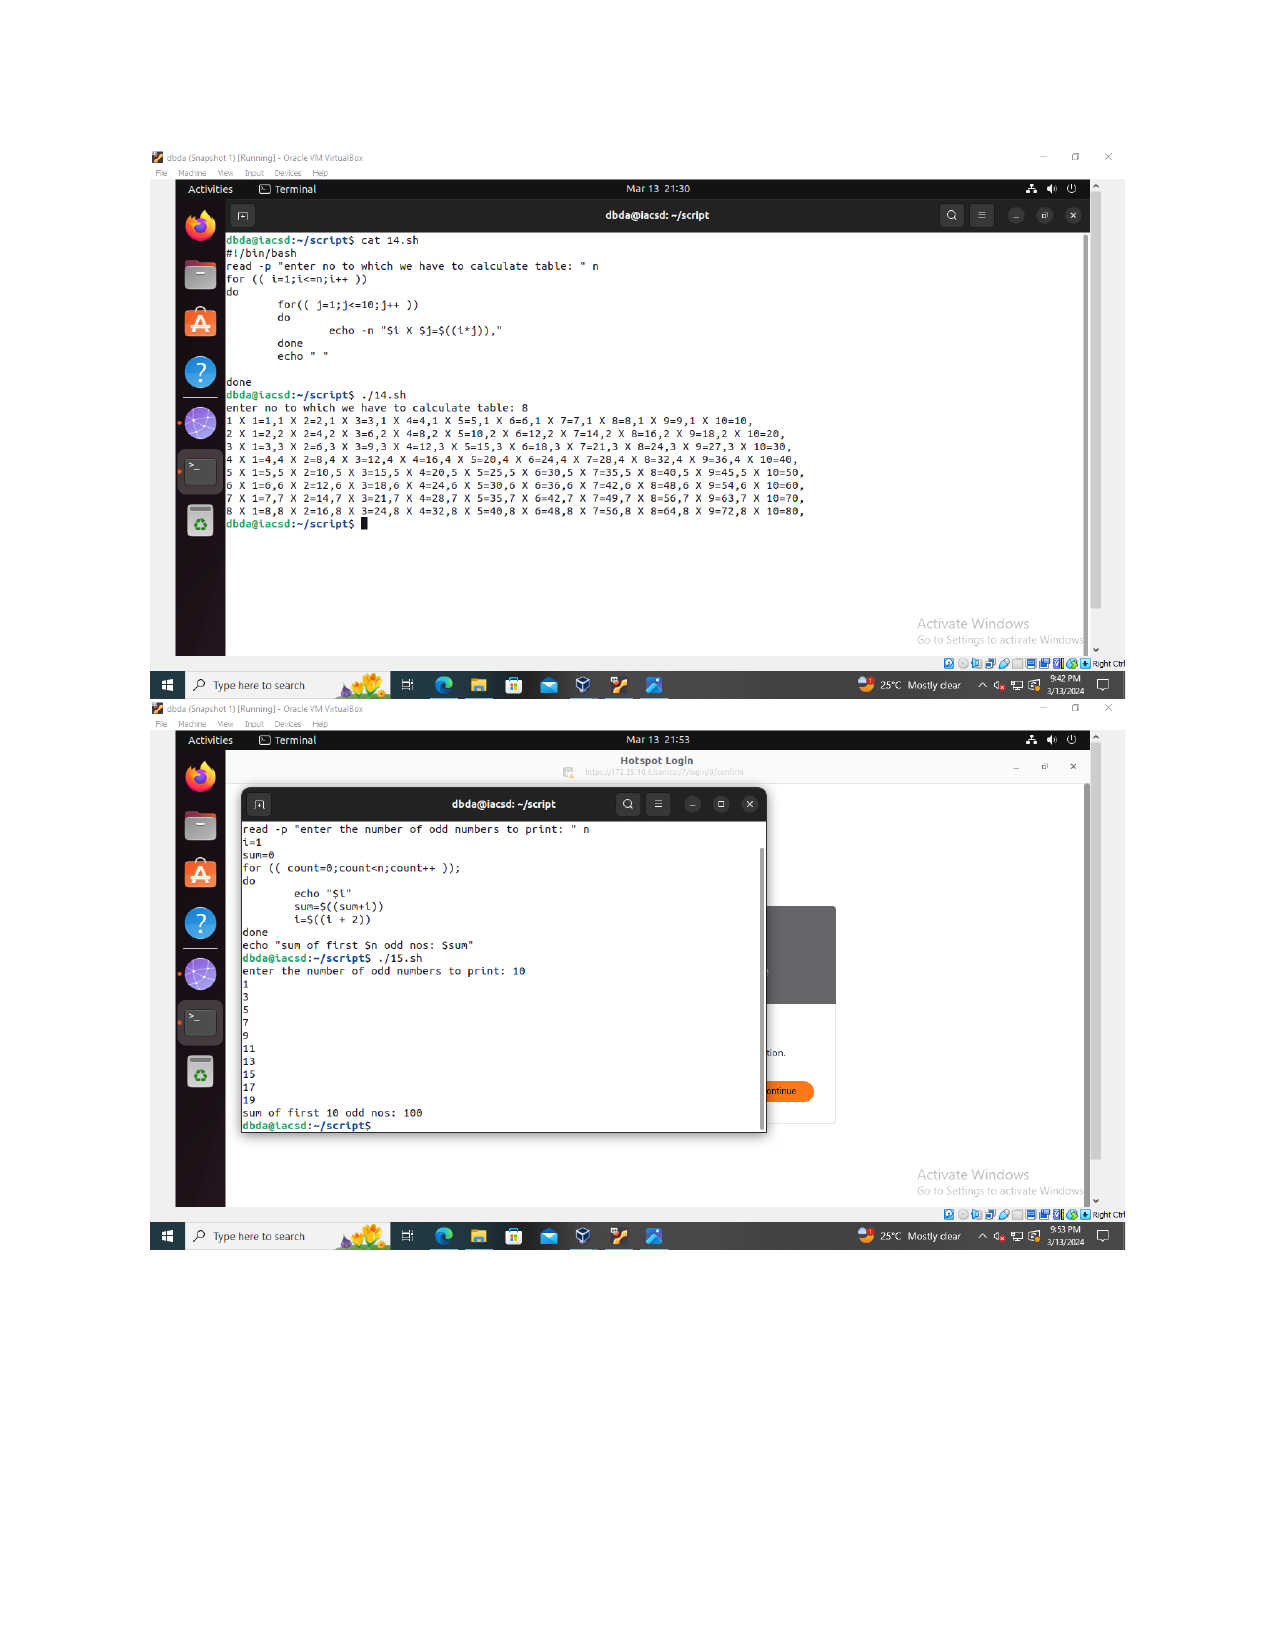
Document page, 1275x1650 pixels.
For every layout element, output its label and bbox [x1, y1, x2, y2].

picture [150, 701, 1125, 1250]
picture [150, 150, 1125, 699]
